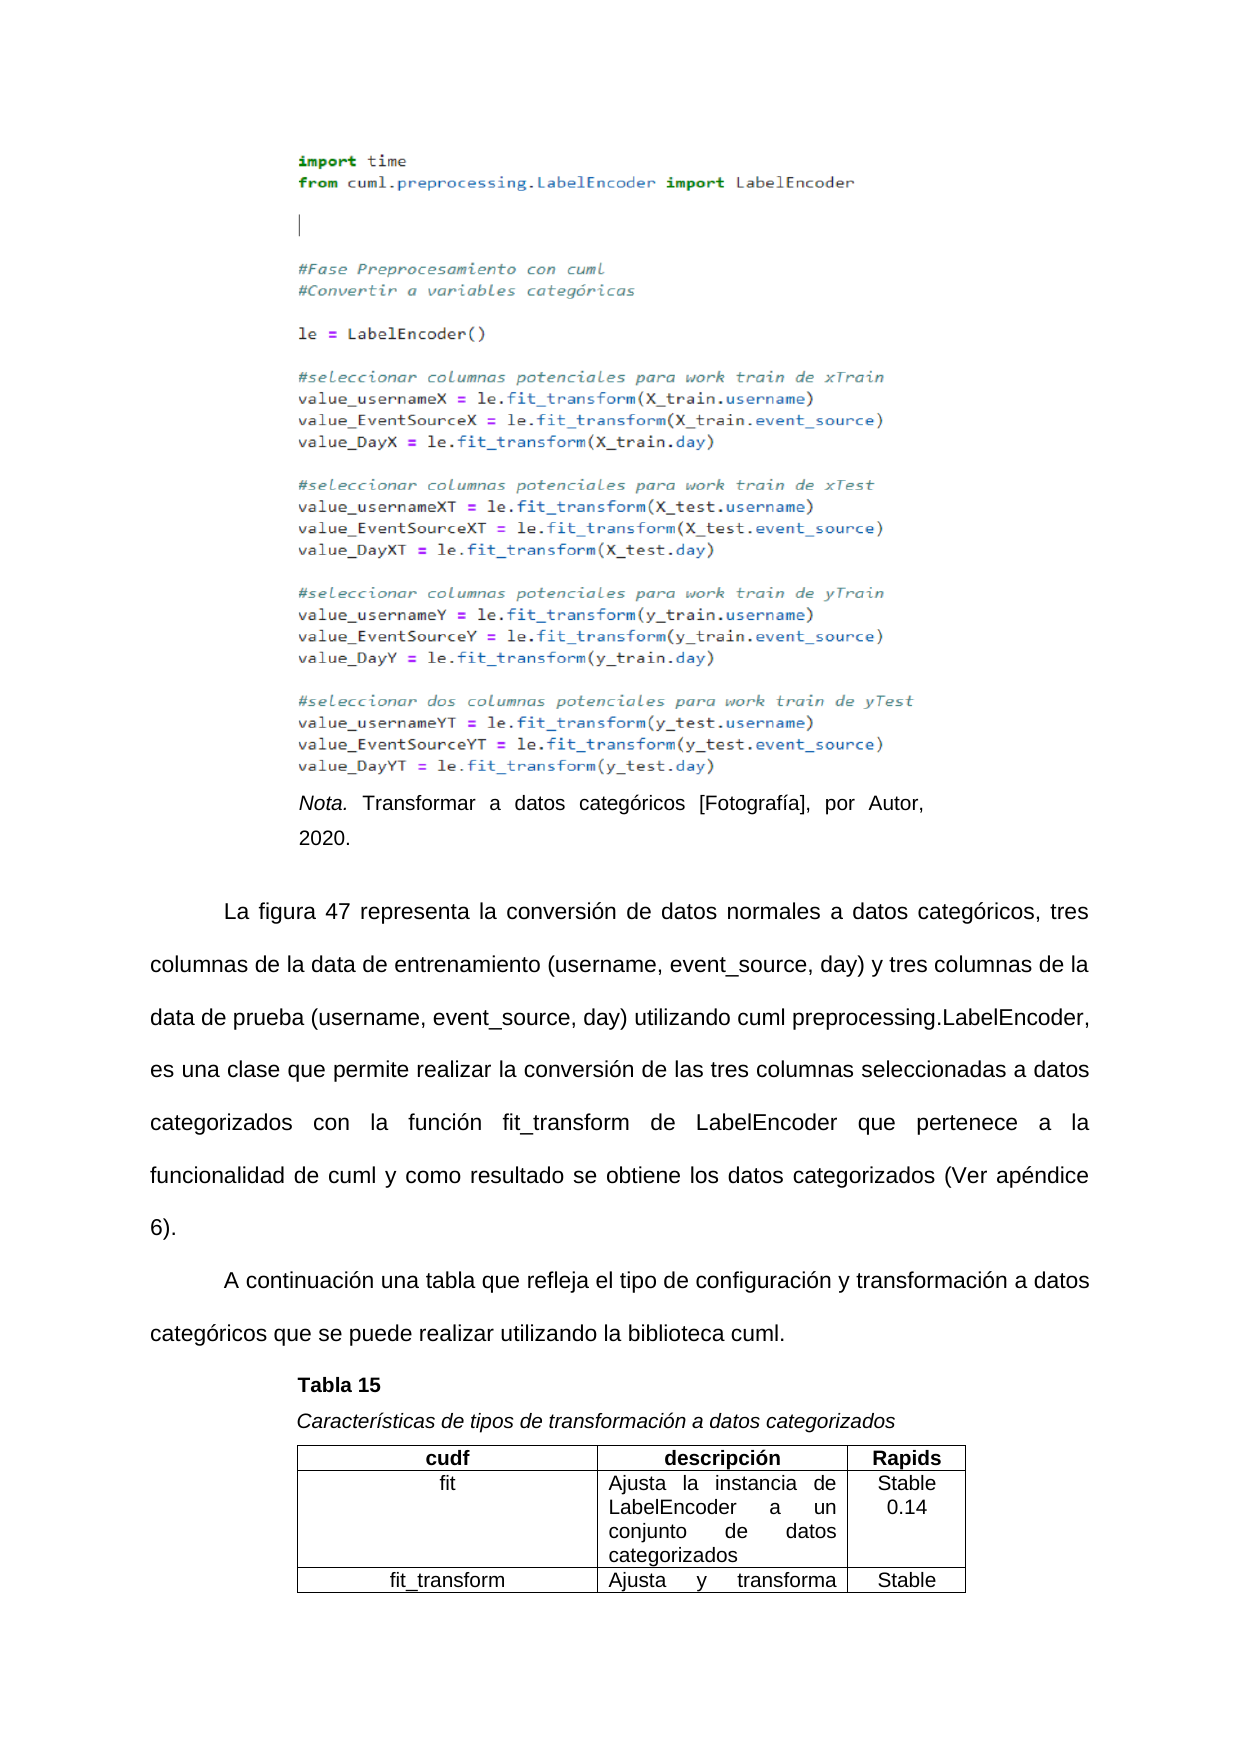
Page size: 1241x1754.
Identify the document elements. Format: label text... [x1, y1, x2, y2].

list Nota. Transformar a datos categóricos [Fotografía], por Autor, 2020. [299, 790, 925, 850]
table_cell fit_transform [298, 1568, 597, 1592]
table_header descripción [598, 1446, 847, 1470]
table_cell Stable 0.14 [848, 1471, 965, 1567]
table_cell Stable 0.14 [848, 1568, 965, 1592]
text Características de tipos de transformación a datos categorizados [239, 1409, 1090, 1433]
table_cell fit [298, 1471, 597, 1567]
text Tabla 15 [239, 1373, 1090, 1397]
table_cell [598, 1568, 847, 1592]
text La figura 47 representa la conversión de datos normales a datos categóricos, tres columnas de la data de entrenamiento (username, event_source, day) y tres columnas de la data de prueba (username, event_source, day) utilizando cuml preprocessing.LabelEncoder, es una clase que permite realizar la conversión de las tres columnas seleccionadas a datos categorizados con la función fit_transform de LabelEncoder que pertenece a la funcionalidad de cuml y como resultado se obtiene los datos categorizados (Ver apéndice 6). [150, 898, 1090, 1241]
table_cell Ajusta la instancia de LabelEncoder a un conjunto de datos categorizados [598, 1471, 847, 1567]
text A continuación una tabla que refleja el tipo de configuración y transformación a datos categóricos que se puede realizar utilizando la biblioteca cuml. [150, 1267, 1090, 1346]
picture [298, 150, 920, 779]
table_header Rapids [848, 1446, 965, 1470]
table_header cudf [298, 1446, 597, 1470]
